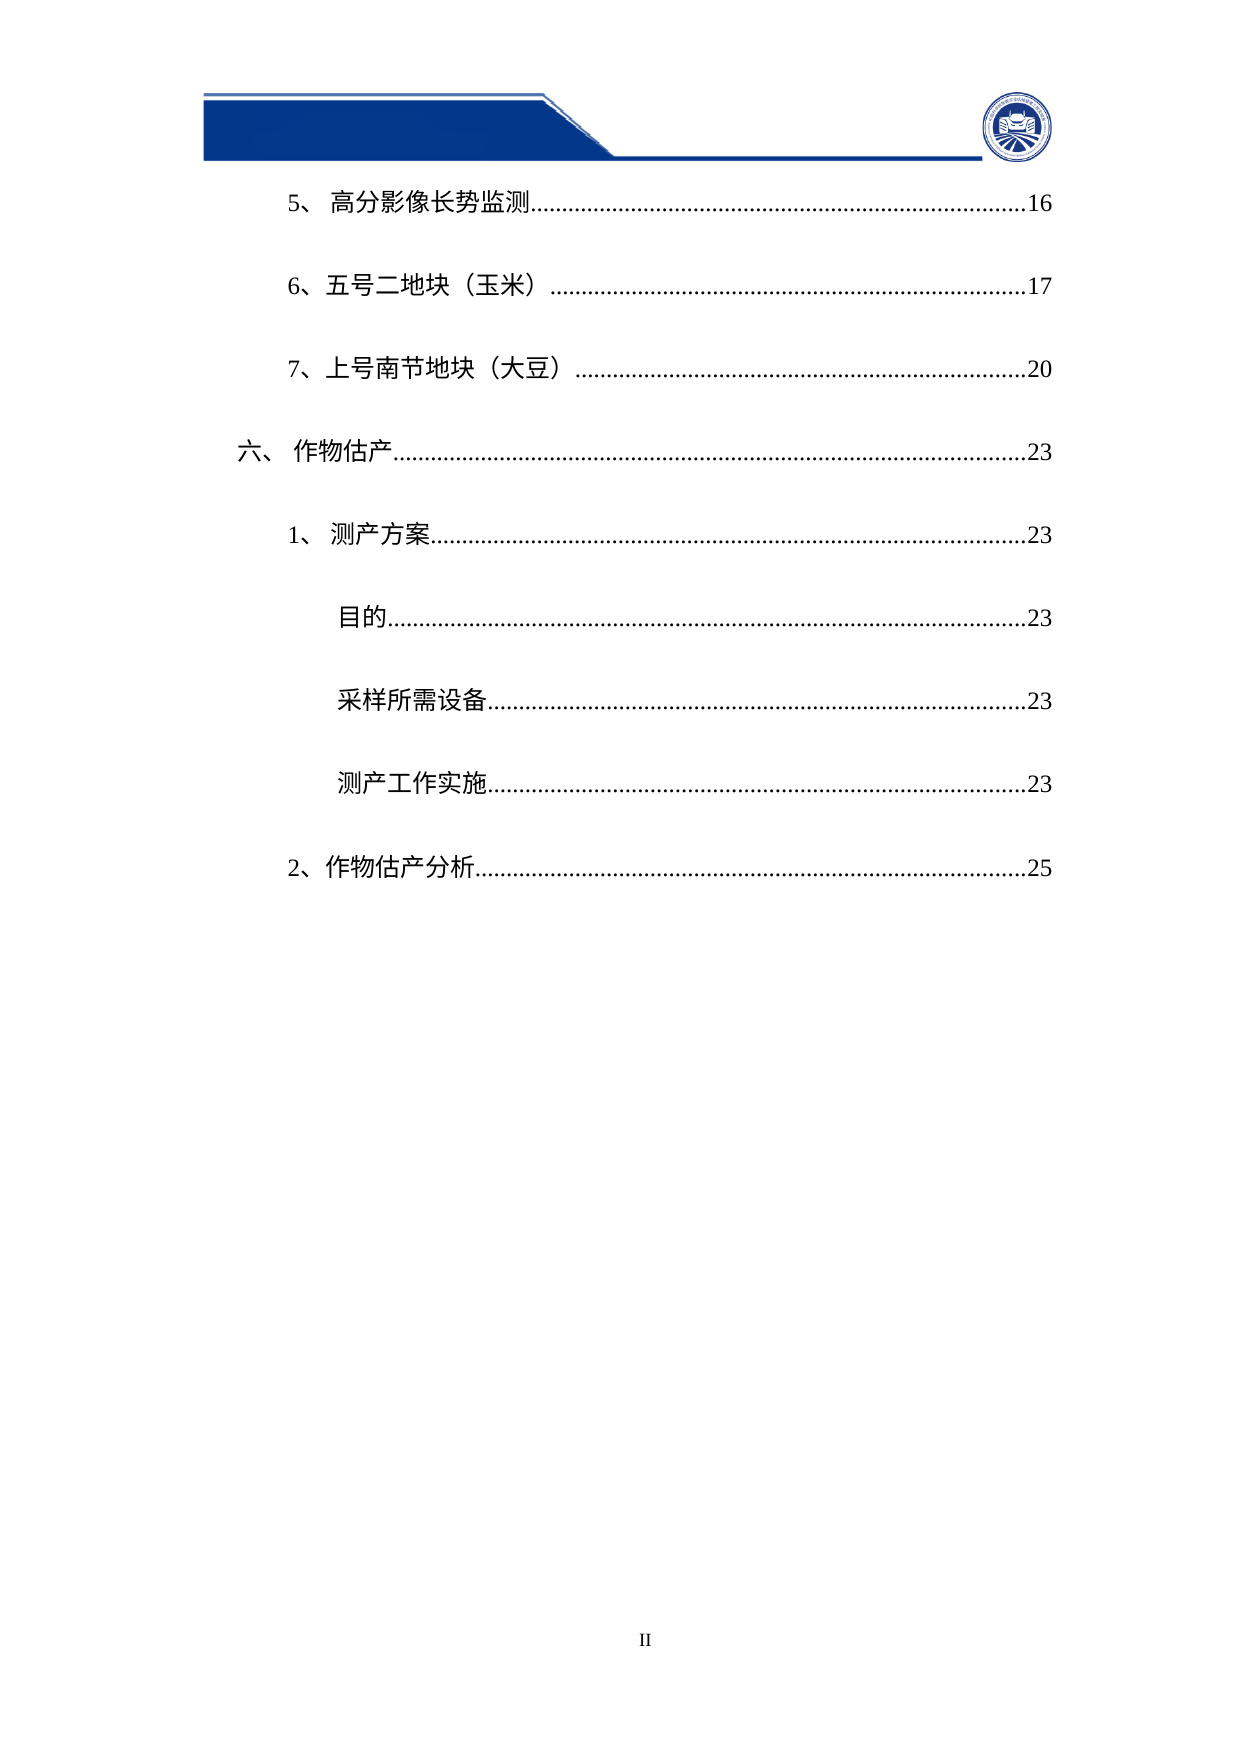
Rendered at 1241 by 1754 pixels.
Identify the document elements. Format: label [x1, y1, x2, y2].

picture [196, 88, 1052, 162]
